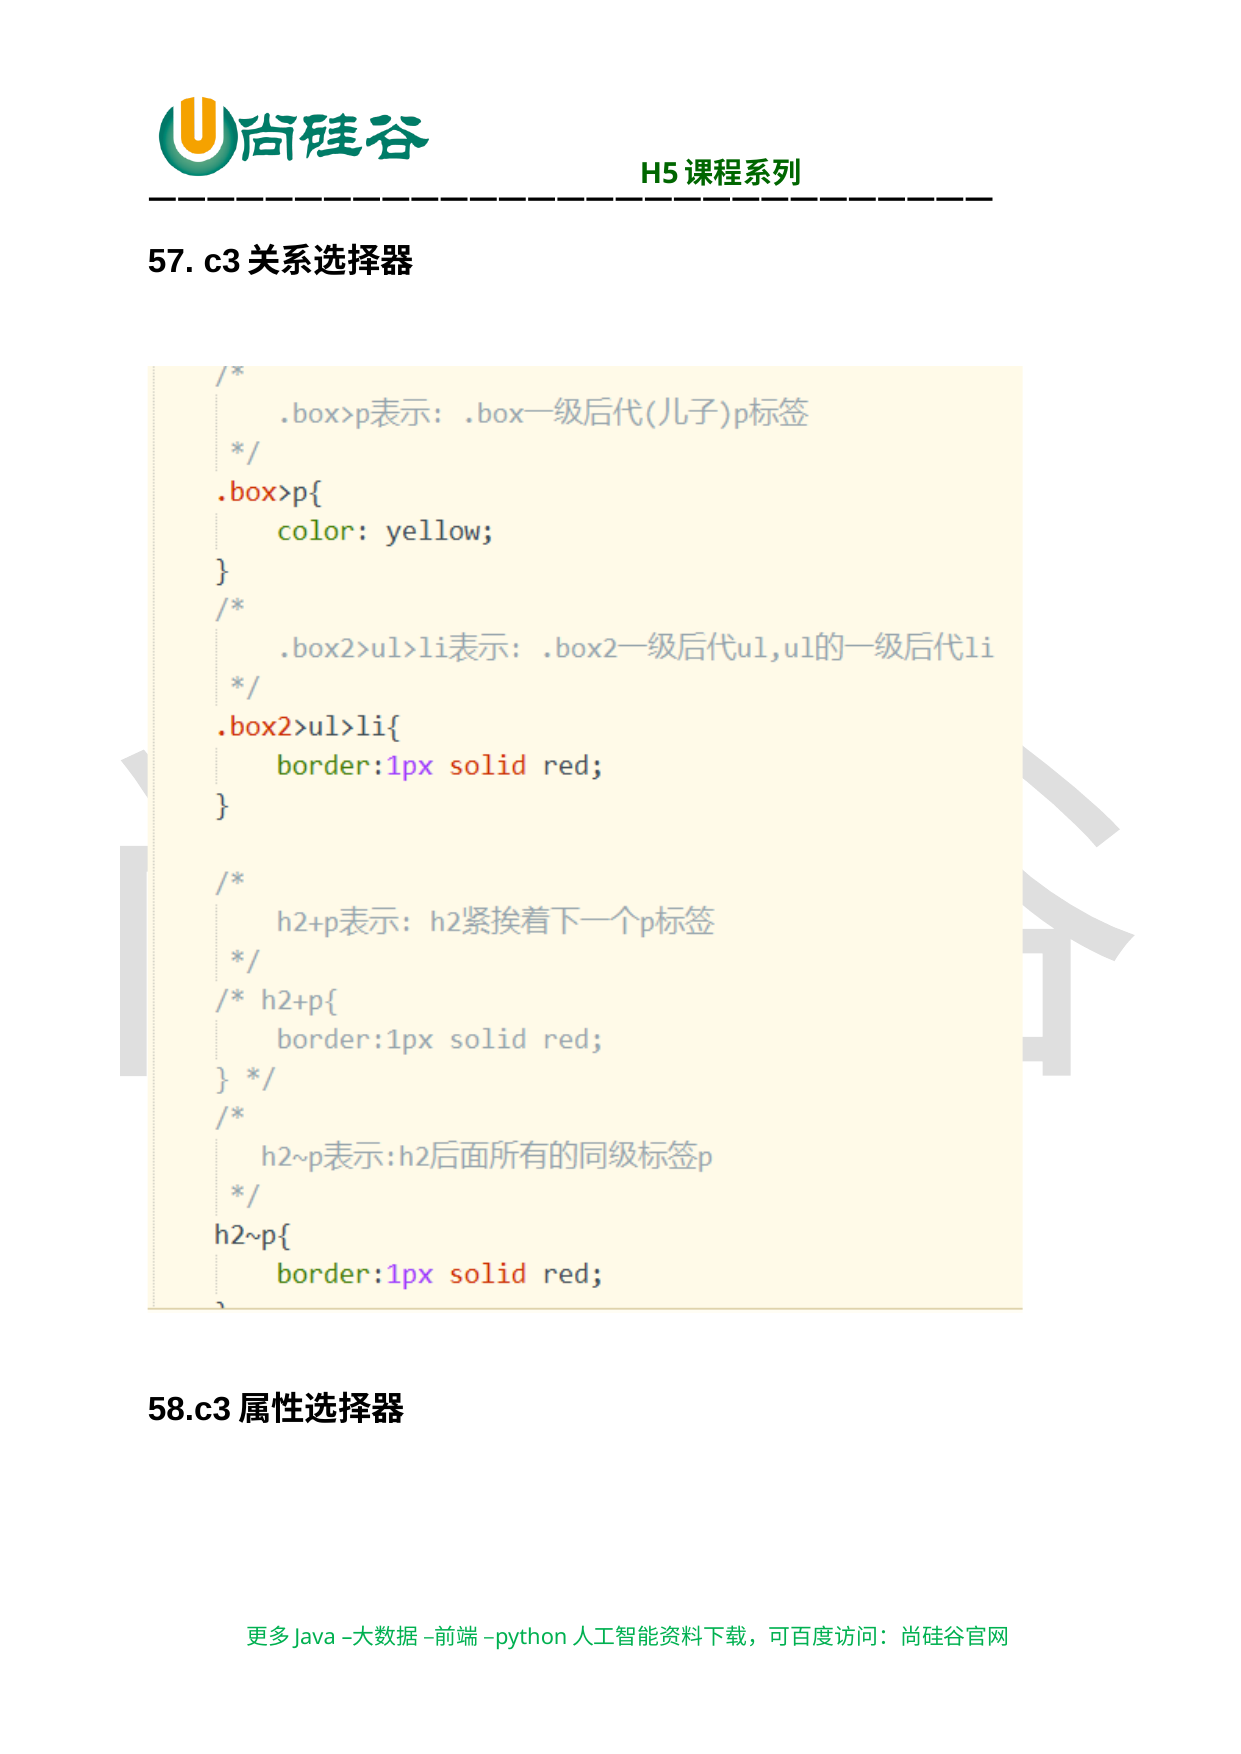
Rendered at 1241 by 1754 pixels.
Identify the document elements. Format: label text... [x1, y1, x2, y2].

picture [147, 366, 1023, 1313]
picture [147, 88, 436, 184]
subtitle c3关系选择器 [148, 225, 1107, 290]
